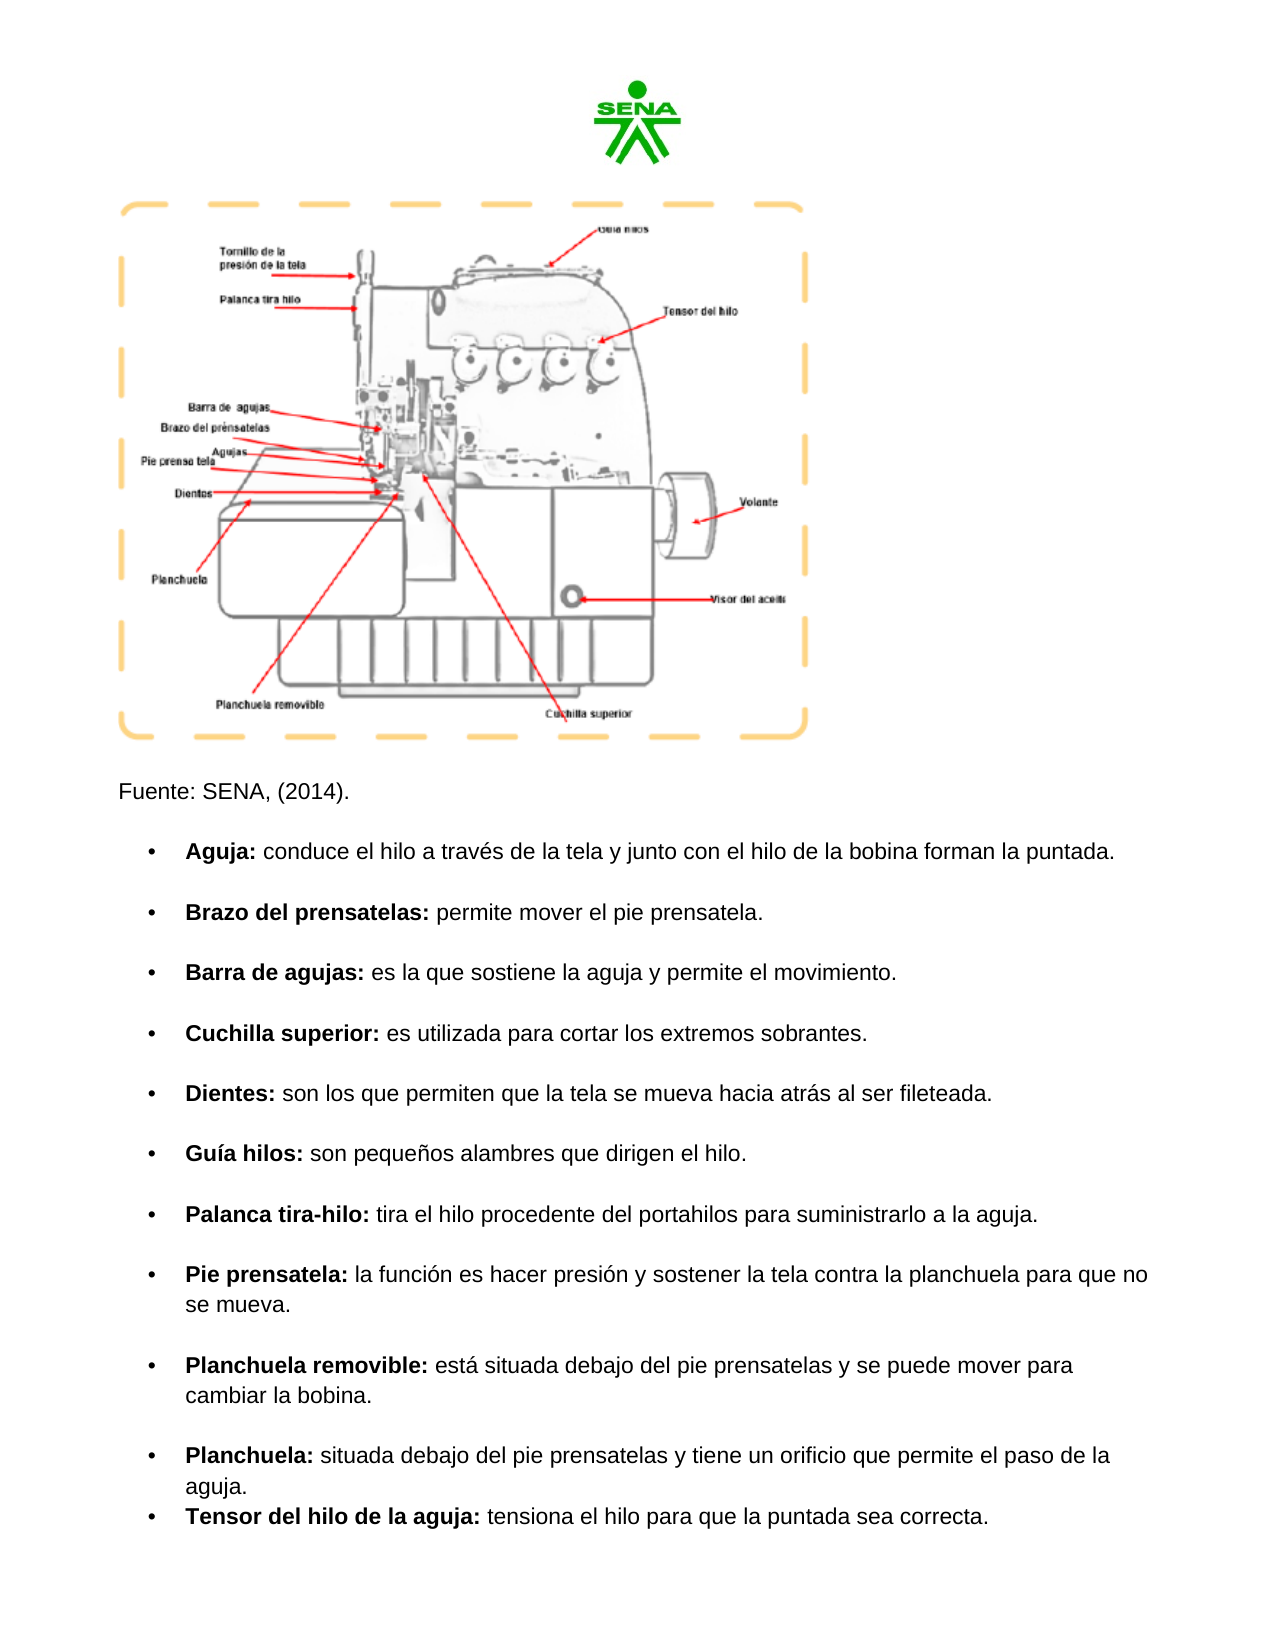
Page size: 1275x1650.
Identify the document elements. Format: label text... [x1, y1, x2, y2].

list Dientes: son los que permiten que la tela se mueva hacia atrás al ser fileteada. [148, 1080, 1157, 1106]
list Aguja: conduce el hilo a través de la tela y junto con el hilo de la bobina forman la puntada. [148, 838, 1157, 864]
list Cuchilla superior: es utilizada para cortar los extremos sobrantes. [148, 1019, 1157, 1046]
list Palanca tira-hilo: tira el hilo procedente del portahilos para suministrarlo a la aguja. [148, 1201, 1157, 1227]
list Brazo del prensatelas: permite mover el pie prensatela. [148, 899, 1157, 925]
list Guía hilos: son pequeños alambres que dirigen el hilo. [148, 1140, 1157, 1167]
list Pie prensatela: la función es hacer presión y sostener la tela contra la planchuela para que no se mueva. [148, 1261, 1157, 1318]
list Planchuela: situada debajo del pie prensatelas y tiene un orificio que permite el paso de la aguja. [148, 1442, 1157, 1499]
picture [118, 197, 818, 744]
picture [588, 75, 687, 172]
list Planchuela removible: está situada debajo del pie prensatelas y se puede mover para cambiar la bobina. [148, 1352, 1157, 1408]
list Tensor del hilo de la aguja: tensiona el hilo para que la puntada sea correcta. [148, 1503, 1157, 1529]
text Fuente: SENA, (2014). [118, 778, 1157, 804]
list Barra de agujas: es la que sostiene la aguja y permite el movimiento. [148, 959, 1157, 985]
